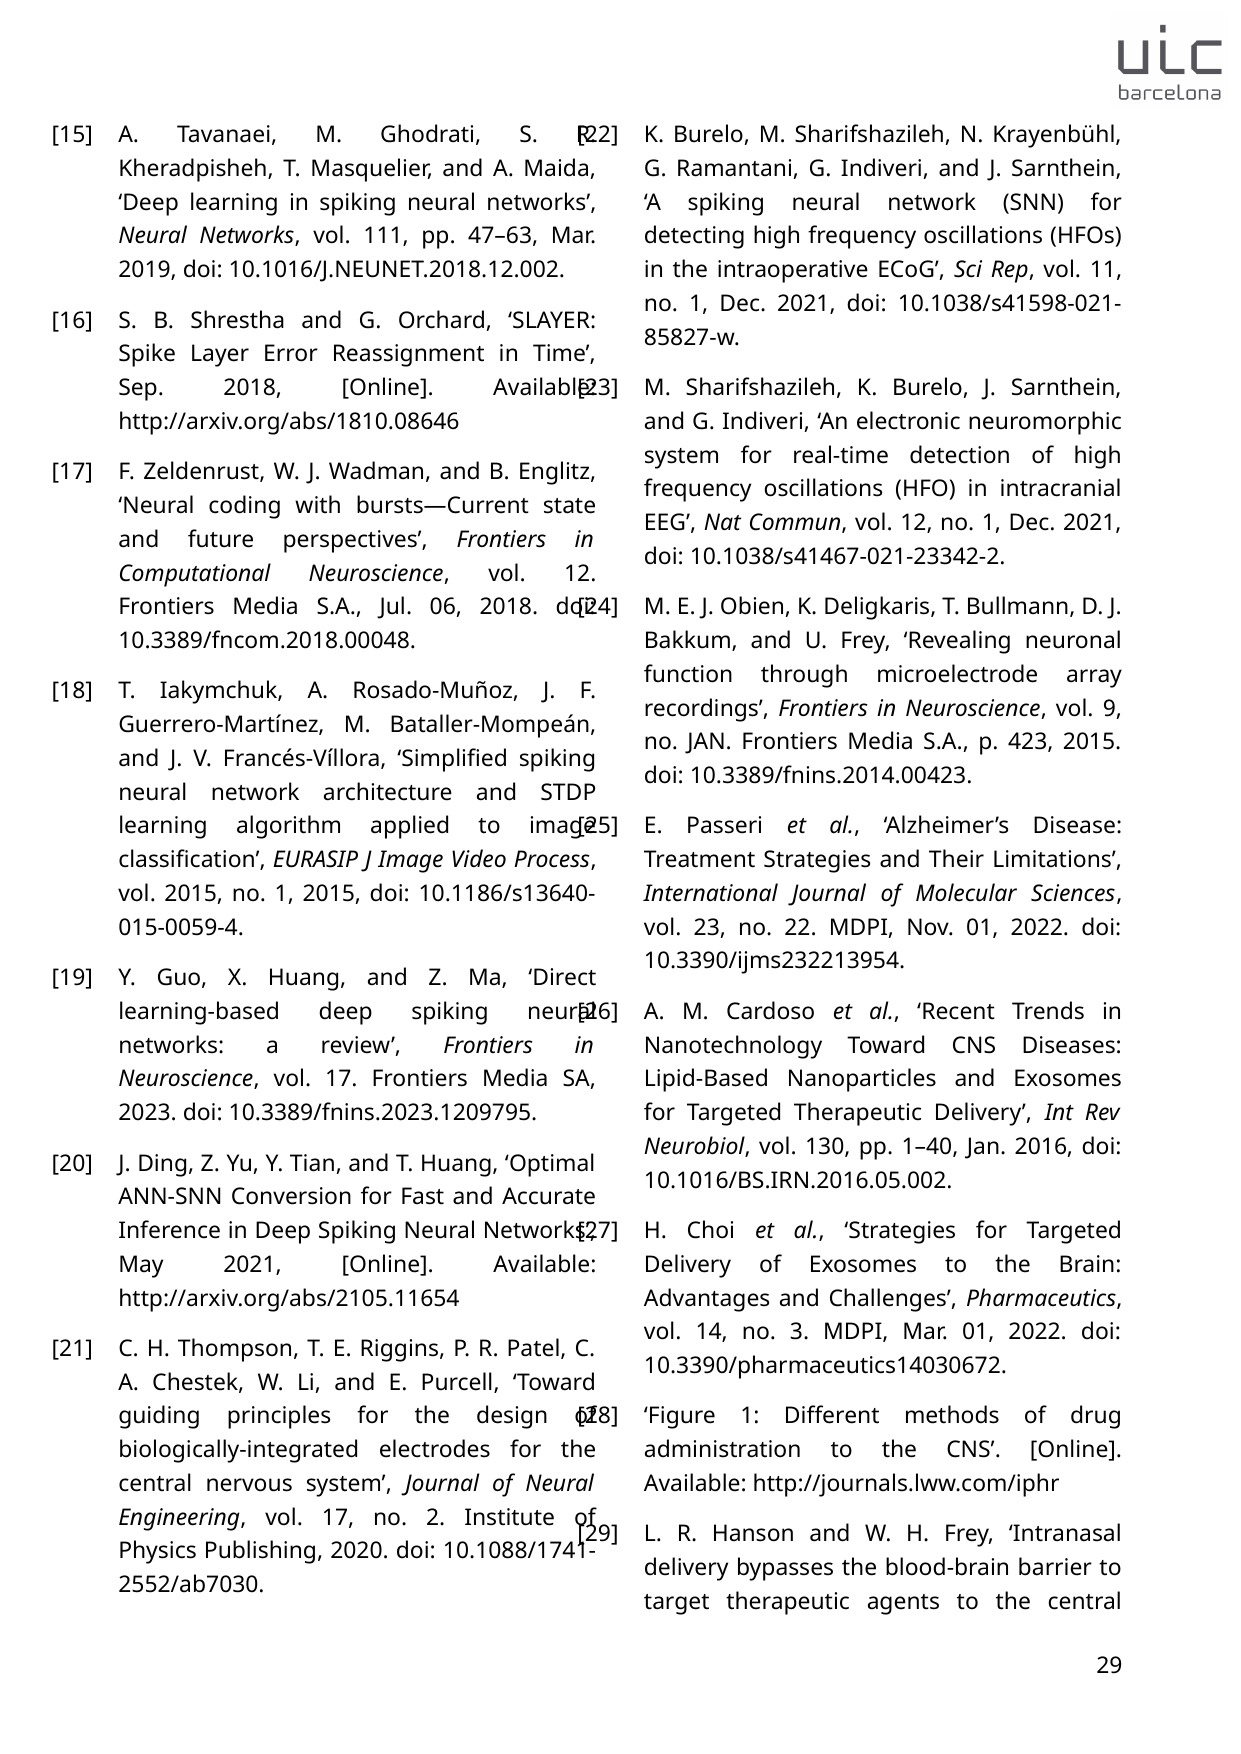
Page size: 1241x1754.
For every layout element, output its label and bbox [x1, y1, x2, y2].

picture [1110, 11, 1229, 110]
